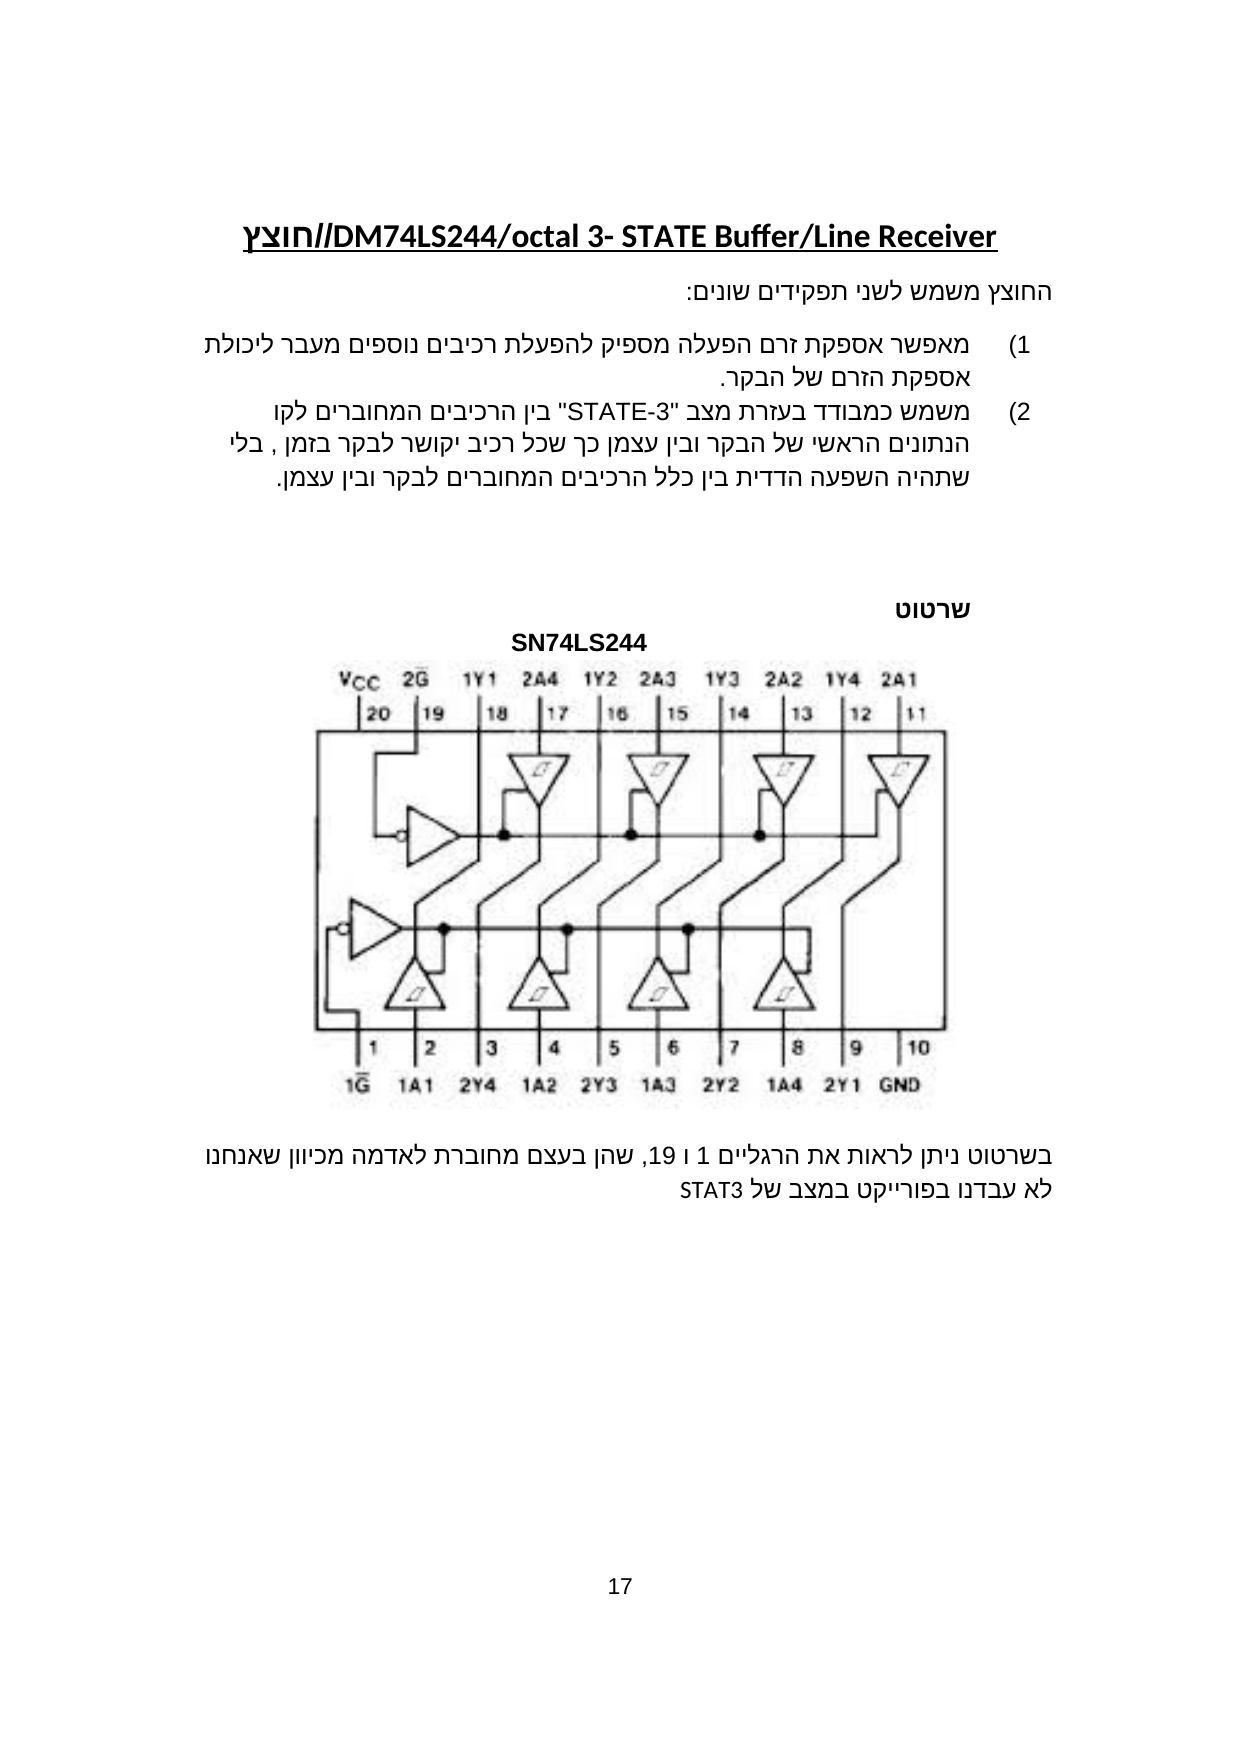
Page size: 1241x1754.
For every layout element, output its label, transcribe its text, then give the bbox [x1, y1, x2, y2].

text בשרטוט ניתן לראות את הרגליים 1 ו 19, שהן בעצם מחוברת לאדמה מכיוון שאנחנו לא עבדנו בפורייקט במצב של STAT3 [187, 1141, 1053, 1205]
subtitle DM74LS244/octal 3- STATE Buffer/Line Receiver//חוצץ [187, 215, 1053, 256]
list משמש כמבודד בעזרת מצב "STATE-3" בין הרכיבים המחוברים לקו הנתונים הראשי של הבקר ובין עצמן כך שכל רכיב יקושר לבקר בזמן , בלי שתהיה השפעה הדדית בין כלל הרכיבים המחוברים לבקר ובין עצמן. [187, 396, 1008, 491]
list SN74LS244 [187, 628, 971, 656]
list שרטוט [187, 594, 971, 623]
picture [312, 660, 971, 1117]
list מאפשר אספקת זרם הפעלה מספיק להפעלת רכיבים נוספים מעבר ליכולת אספקת הזרם של הבקר. [187, 330, 1008, 392]
text החוצץ משמש לשני תפקידים שונים: [187, 277, 1053, 305]
